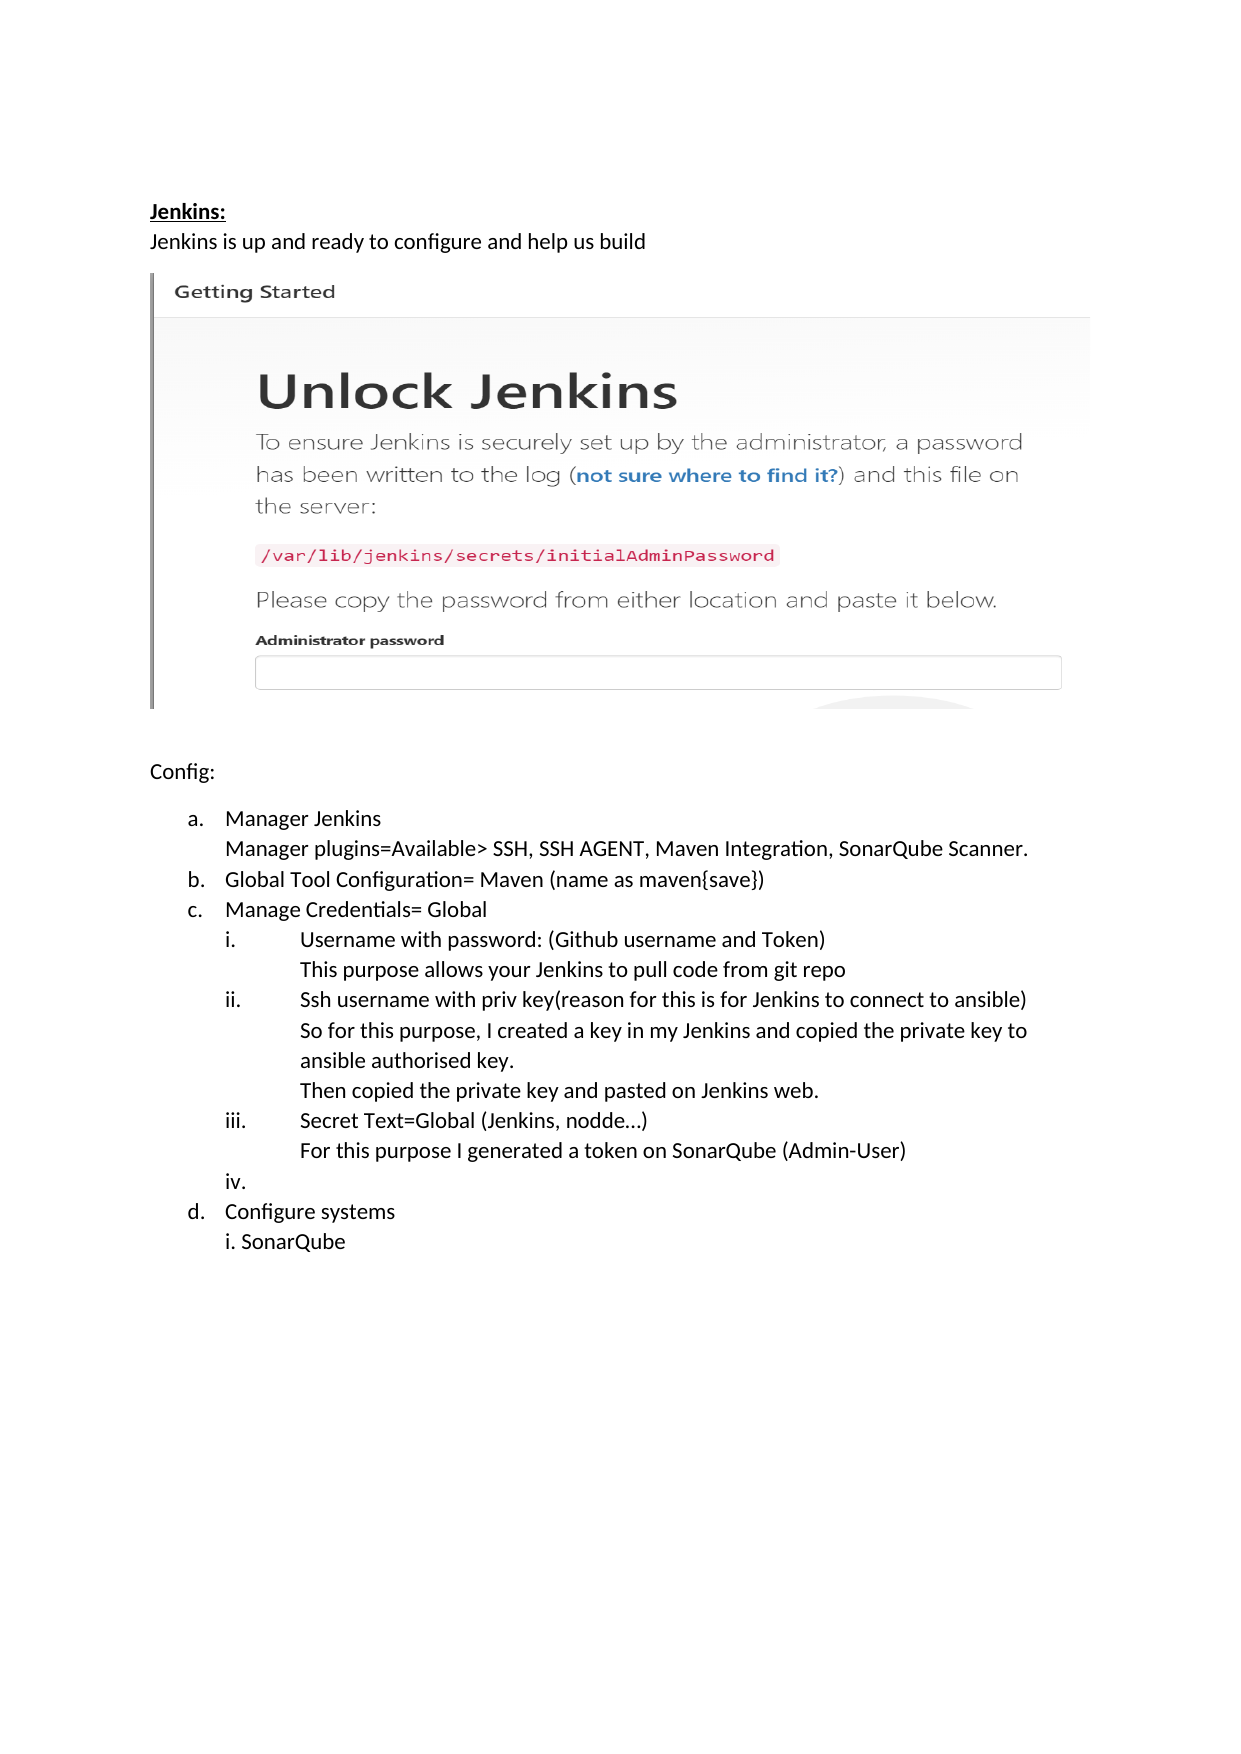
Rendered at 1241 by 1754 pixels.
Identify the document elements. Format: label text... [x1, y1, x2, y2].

text Jenkins: Jenkins is up and ready to configure and help us build [150, 197, 1090, 255]
list Manage Credentials= Global [187, 895, 1090, 923]
list Ssh username with priv key(reason for this is for Jenkins to connect to ansible) So for this purpose, I created a key in my Jenkins and copied the private key to ansible authorised key. Then copied the private key and pasted on Jenkins web. [225, 986, 1090, 1104]
list Username with password: (Github username and Token) This purpose allows your Jenkins to pull code from git repo [225, 925, 1090, 983]
list Manager Jenkins Manager plugins=Available> SSH, SSH AGENT, Maven Integration, SonarQube Scanner. [187, 804, 1090, 862]
list Secret Text=Global (Jenkins, nodde…) For this purpose I generated a token on SonarQube (Admin-User) [225, 1106, 1090, 1164]
list Global Tool Configuration= Maven (name as maven{save}) [187, 865, 1090, 893]
picture [150, 273, 1091, 709]
text Config: [150, 757, 1090, 785]
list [187, 1197, 1090, 1255]
